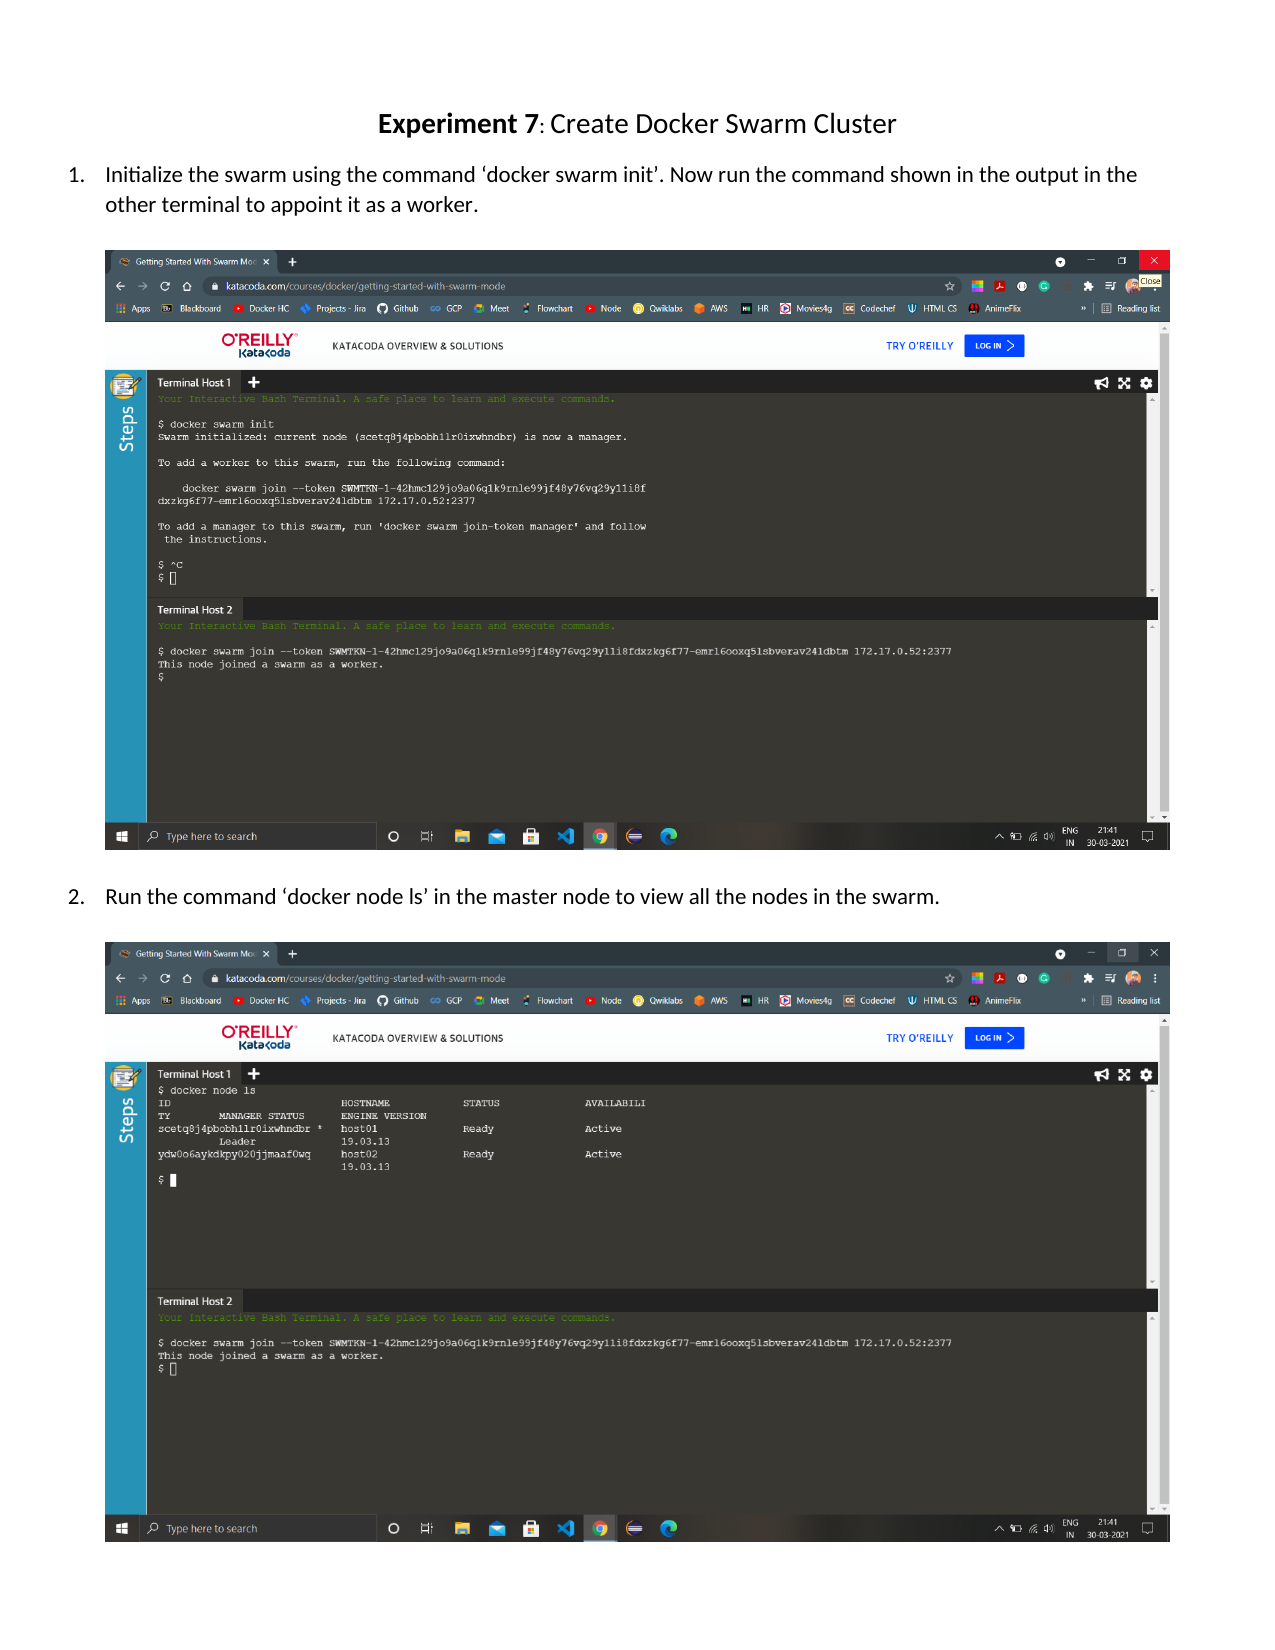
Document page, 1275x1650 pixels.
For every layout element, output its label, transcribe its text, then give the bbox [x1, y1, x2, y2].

text Experiment 7: Create Docker Swarm Cluster [105, 105, 1170, 141]
picture [105, 942, 1170, 1542]
list Run the command ‘docker node ls’ in the master node to view all the nodes in the swarm. [68, 882, 1170, 910]
picture [105, 250, 1170, 850]
list Initialize the swarm using the command ‘docker swarm init’. Now run the command shown in the output in the other terminal to appoint it as a worker. [68, 160, 1170, 218]
